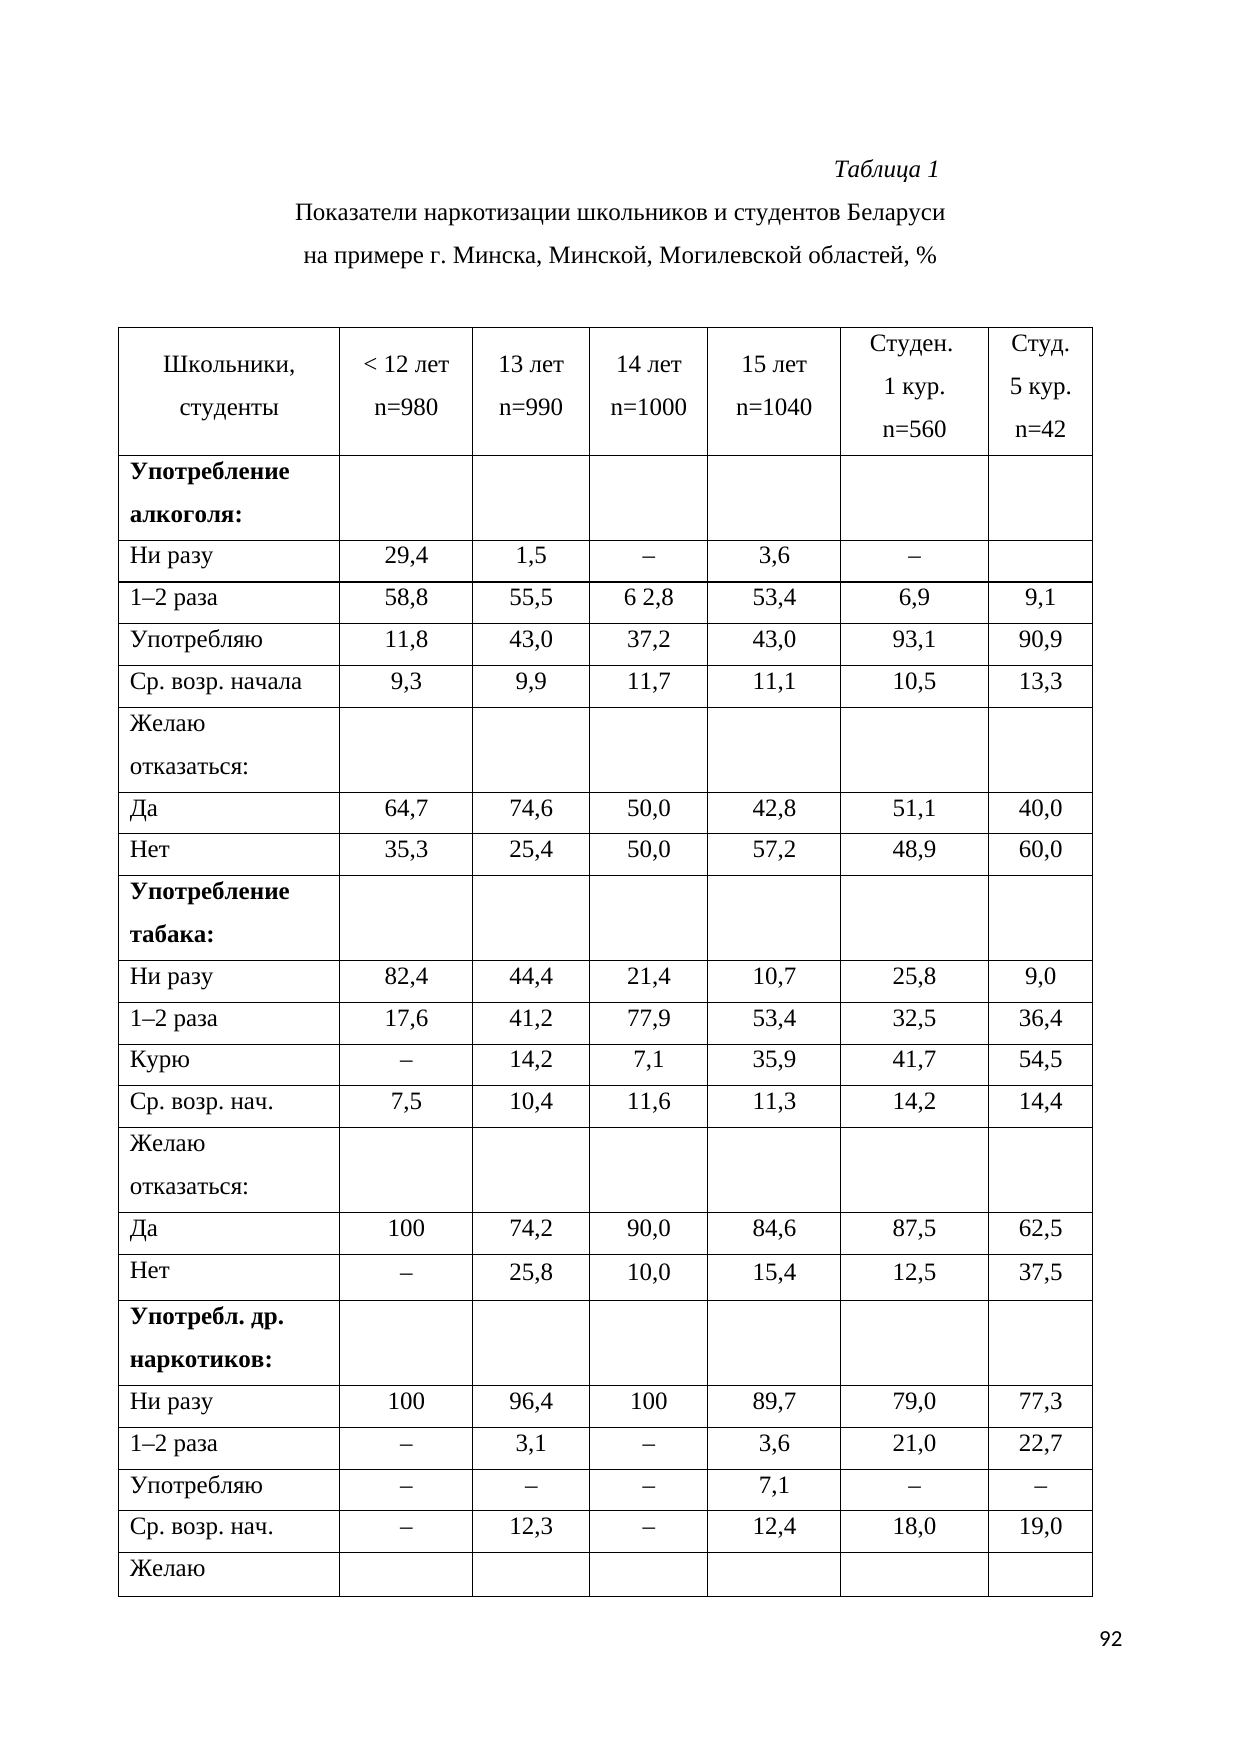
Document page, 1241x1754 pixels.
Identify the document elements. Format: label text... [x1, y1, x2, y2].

text на примере г. Минска, Минской, Могилевской областей, % [118, 240, 1122, 269]
table_cell 82,4 [340, 961, 472, 1002]
table_cell – [340, 1045, 472, 1085]
table_cell – [841, 541, 988, 581]
table_cell – [473, 1470, 589, 1510]
table_cell 9,1 [989, 583, 1092, 623]
table_cell 17,6 [340, 1003, 472, 1043]
table_cell 9,0 [989, 961, 1092, 1002]
table_cell 9,9 [473, 666, 589, 707]
table_cell Употребление алкоголя: [119, 456, 339, 539]
table_cell [340, 456, 472, 539]
table_cell Ни разу [119, 961, 339, 1002]
table_cell 51,1 [841, 793, 988, 833]
table_cell 21,4 [590, 961, 707, 1002]
table_cell 9,3 [340, 666, 472, 707]
table_cell Ср. возр. начала [119, 666, 339, 707]
table_cell [989, 1301, 1092, 1385]
table_cell [841, 1301, 988, 1385]
table_cell 10,0 [590, 1255, 707, 1300]
table_cell Да [119, 793, 339, 833]
table_cell Да [119, 1213, 339, 1254]
table_cell Ни разу [119, 541, 339, 581]
table_cell 1,5 [473, 541, 589, 581]
table_cell 57,2 [708, 834, 840, 875]
table_cell 93,1 [841, 624, 988, 665]
table_header 13 лет n=990 [473, 328, 589, 455]
table_cell 15,4 [708, 1255, 840, 1300]
table_cell [708, 1301, 840, 1385]
table_cell 74,2 [473, 1213, 589, 1254]
table_cell 40,0 [989, 793, 1092, 833]
table_header Студен. 1 кур. n=560 [841, 328, 988, 455]
table_cell [473, 456, 589, 539]
text Показатели наркотизации школьников и студентов Беларуси [118, 197, 1122, 226]
table_cell Употребляю [119, 624, 339, 665]
table_cell 62,5 [989, 1213, 1092, 1254]
table_cell 21,0 [841, 1428, 988, 1469]
table_cell 1–2 раза [119, 1003, 339, 1043]
table_cell 1–2 раза [119, 1428, 339, 1469]
table_cell – [340, 1470, 472, 1510]
table_cell 19,0 [989, 1511, 1092, 1552]
table_cell [989, 708, 1092, 792]
table_cell [473, 1128, 589, 1212]
table_cell 43,0 [708, 624, 840, 665]
table_cell – [340, 1511, 472, 1552]
table_cell 50,0 [590, 793, 707, 833]
table_cell 14,4 [989, 1086, 1092, 1127]
table_cell [340, 1553, 472, 1596]
table_cell [473, 1553, 589, 1596]
table_cell 54,5 [989, 1045, 1092, 1085]
table_cell – [590, 541, 707, 581]
table_cell 90,0 [590, 1213, 707, 1254]
table_cell [473, 1301, 589, 1385]
table_cell Желаю отказаться: [119, 708, 339, 792]
table_cell 74,6 [473, 793, 589, 833]
table_cell 25,8 [841, 961, 988, 1002]
table_cell [841, 1553, 988, 1596]
table_cell Употребл. др. наркотиков: [119, 1301, 339, 1385]
text Таблица 1 [118, 154, 1122, 183]
table_cell Употребление табака: [119, 876, 339, 960]
table_cell Нет [119, 834, 339, 875]
table_cell 64,7 [340, 793, 472, 833]
table_cell 100 [340, 1213, 472, 1254]
table_cell 3,6 [708, 1428, 840, 1469]
table_cell 41,7 [841, 1045, 988, 1085]
table_cell – [841, 1470, 988, 1510]
table_cell [841, 1128, 988, 1212]
table_cell – [590, 1511, 707, 1552]
table_cell [708, 708, 840, 792]
table_cell 42,8 [708, 793, 840, 833]
table_cell 7,1 [590, 1045, 707, 1085]
table_cell Желаю отказаться: [119, 1128, 339, 1212]
table_header < 12 лет n=980 [340, 328, 472, 455]
table_cell 37,5 [989, 1255, 1092, 1300]
table_cell 79,0 [841, 1386, 988, 1427]
table_cell 7,1 [708, 1470, 840, 1510]
table_cell 11,7 [590, 666, 707, 707]
table_cell 37,2 [590, 624, 707, 665]
table_cell 48,9 [841, 834, 988, 875]
table_cell 100 [590, 1386, 707, 1427]
table_cell 36,4 [989, 1003, 1092, 1043]
table_cell 3,6 [708, 541, 840, 581]
table_cell 53,4 [708, 583, 840, 623]
table_cell 44,4 [473, 961, 589, 1002]
table_cell [473, 876, 589, 960]
table_cell – [590, 1470, 707, 1510]
table_cell 11,8 [340, 624, 472, 665]
table_cell 10,4 [473, 1086, 589, 1127]
table_cell 32,5 [841, 1003, 988, 1043]
table_cell 50,0 [590, 834, 707, 875]
table_cell 25,8 [473, 1255, 589, 1300]
table_cell [841, 456, 988, 539]
table_cell [989, 1553, 1092, 1596]
table_cell [989, 456, 1092, 539]
table_cell 1–2 раза [119, 583, 339, 623]
table_cell [708, 1553, 840, 1596]
table_cell 43,0 [473, 624, 589, 665]
table_cell 3,1 [473, 1428, 589, 1469]
table_cell [590, 456, 707, 539]
table_cell 11,3 [708, 1086, 840, 1127]
table_cell 84,6 [708, 1213, 840, 1254]
table_cell 11,1 [708, 666, 840, 707]
table_cell [340, 1128, 472, 1212]
table_cell 100 [340, 1386, 472, 1427]
table_cell 35,9 [708, 1045, 840, 1085]
table_cell [590, 876, 707, 960]
table_cell 12,4 [708, 1511, 840, 1552]
table_cell 55,5 [473, 583, 589, 623]
table_header 15 лет n=1040 [708, 328, 840, 455]
table_cell [590, 1301, 707, 1385]
table_cell 10,5 [841, 666, 988, 707]
table_cell [340, 876, 472, 960]
table_cell [708, 876, 840, 960]
table_cell 77,9 [590, 1003, 707, 1043]
table_cell [841, 876, 988, 960]
table_header Школьники, студенты [119, 328, 339, 455]
table_cell [340, 1301, 472, 1385]
table_cell 12,3 [473, 1511, 589, 1552]
table_cell 6 2,8 [590, 583, 707, 623]
table_cell Ни разу [119, 1386, 339, 1427]
table_cell [590, 1553, 707, 1596]
table_cell [989, 1128, 1092, 1212]
table_cell [708, 456, 840, 539]
table_cell 7,5 [340, 1086, 472, 1127]
table_cell 96,4 [473, 1386, 589, 1427]
table_cell [590, 708, 707, 792]
table_cell – [340, 1428, 472, 1469]
table_cell 29,4 [340, 541, 472, 581]
table_cell 22,7 [989, 1428, 1092, 1469]
table_cell 41,2 [473, 1003, 589, 1043]
table_header 14 лет n=1000 [590, 328, 707, 455]
table_cell 53,4 [708, 1003, 840, 1043]
table_cell – [989, 1470, 1092, 1510]
table_cell – [340, 1255, 472, 1300]
table_cell [989, 541, 1092, 581]
table_cell 14,2 [841, 1086, 988, 1127]
table_cell [708, 1128, 840, 1212]
table_cell 58,8 [340, 583, 472, 623]
table_cell Употребляю [119, 1470, 339, 1510]
table_cell [841, 708, 988, 792]
table_cell Нет [119, 1255, 339, 1300]
table_cell Ср. возр. нач. [119, 1511, 339, 1552]
table_cell Курю [119, 1045, 339, 1085]
table_cell 13,3 [989, 666, 1092, 707]
table_cell [989, 876, 1092, 960]
table_cell 77,3 [989, 1386, 1092, 1427]
table_cell 35,3 [340, 834, 472, 875]
table_cell 14,2 [473, 1045, 589, 1085]
table_cell [473, 708, 589, 792]
table_cell 87,5 [841, 1213, 988, 1254]
table_cell 18,0 [841, 1511, 988, 1552]
table_cell 90,9 [989, 624, 1092, 665]
table_cell 10,7 [708, 961, 840, 1002]
table_cell – [590, 1428, 707, 1469]
table_cell 12,5 [841, 1255, 988, 1300]
table_header Студ. 5 кур. n=42 [989, 328, 1092, 455]
table_cell Ср. возр. нач. [119, 1086, 339, 1127]
table_cell 89,7 [708, 1386, 840, 1427]
table_cell [590, 1128, 707, 1212]
table_cell Желаю отказаться: [119, 1553, 339, 1596]
table_cell 25,4 [473, 834, 589, 875]
table_cell 6,9 [841, 583, 988, 623]
table_cell 11,6 [590, 1086, 707, 1127]
table_cell [340, 708, 472, 792]
table_cell 60,0 [989, 834, 1092, 875]
